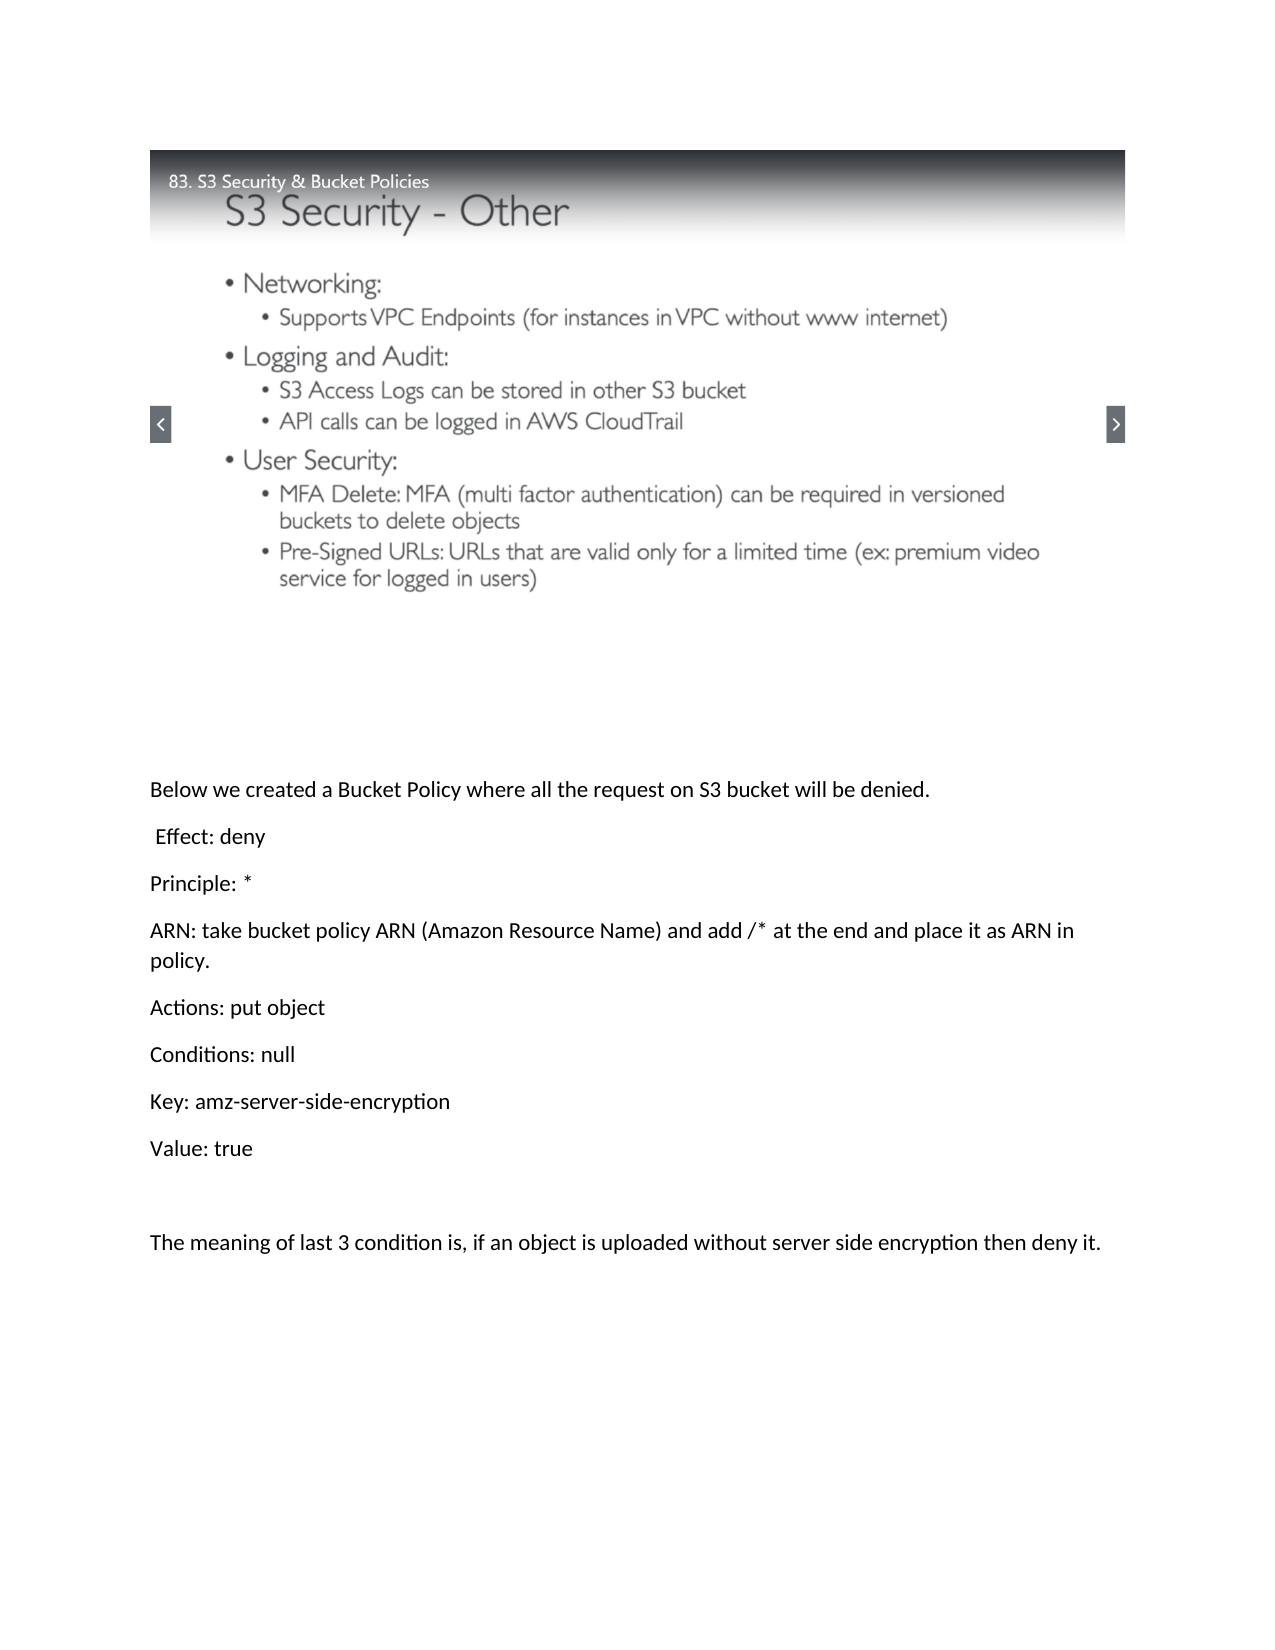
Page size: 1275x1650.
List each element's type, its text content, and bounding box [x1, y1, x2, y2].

picture [150, 150, 1125, 617]
text Conditions: null [150, 1040, 1125, 1068]
text The meaning of last 3 condition is, if an object is uploaded without server side encryption then deny it. [150, 1228, 1125, 1256]
text Key: amz-server-side-encryption [150, 1087, 1125, 1115]
text Below we created a Bucket Policy where all the request on S3 bucket will be denied. [150, 776, 1125, 803]
text Actions: put object [150, 993, 1125, 1021]
text ARN: take bucket policy ARN (Amazon Resource Name) and add /* at the end and place it as ARN in policy. [150, 916, 1125, 974]
text Effect: deny [150, 822, 1125, 850]
text Value: true [150, 1134, 1125, 1162]
text Principle: * [150, 869, 1125, 897]
